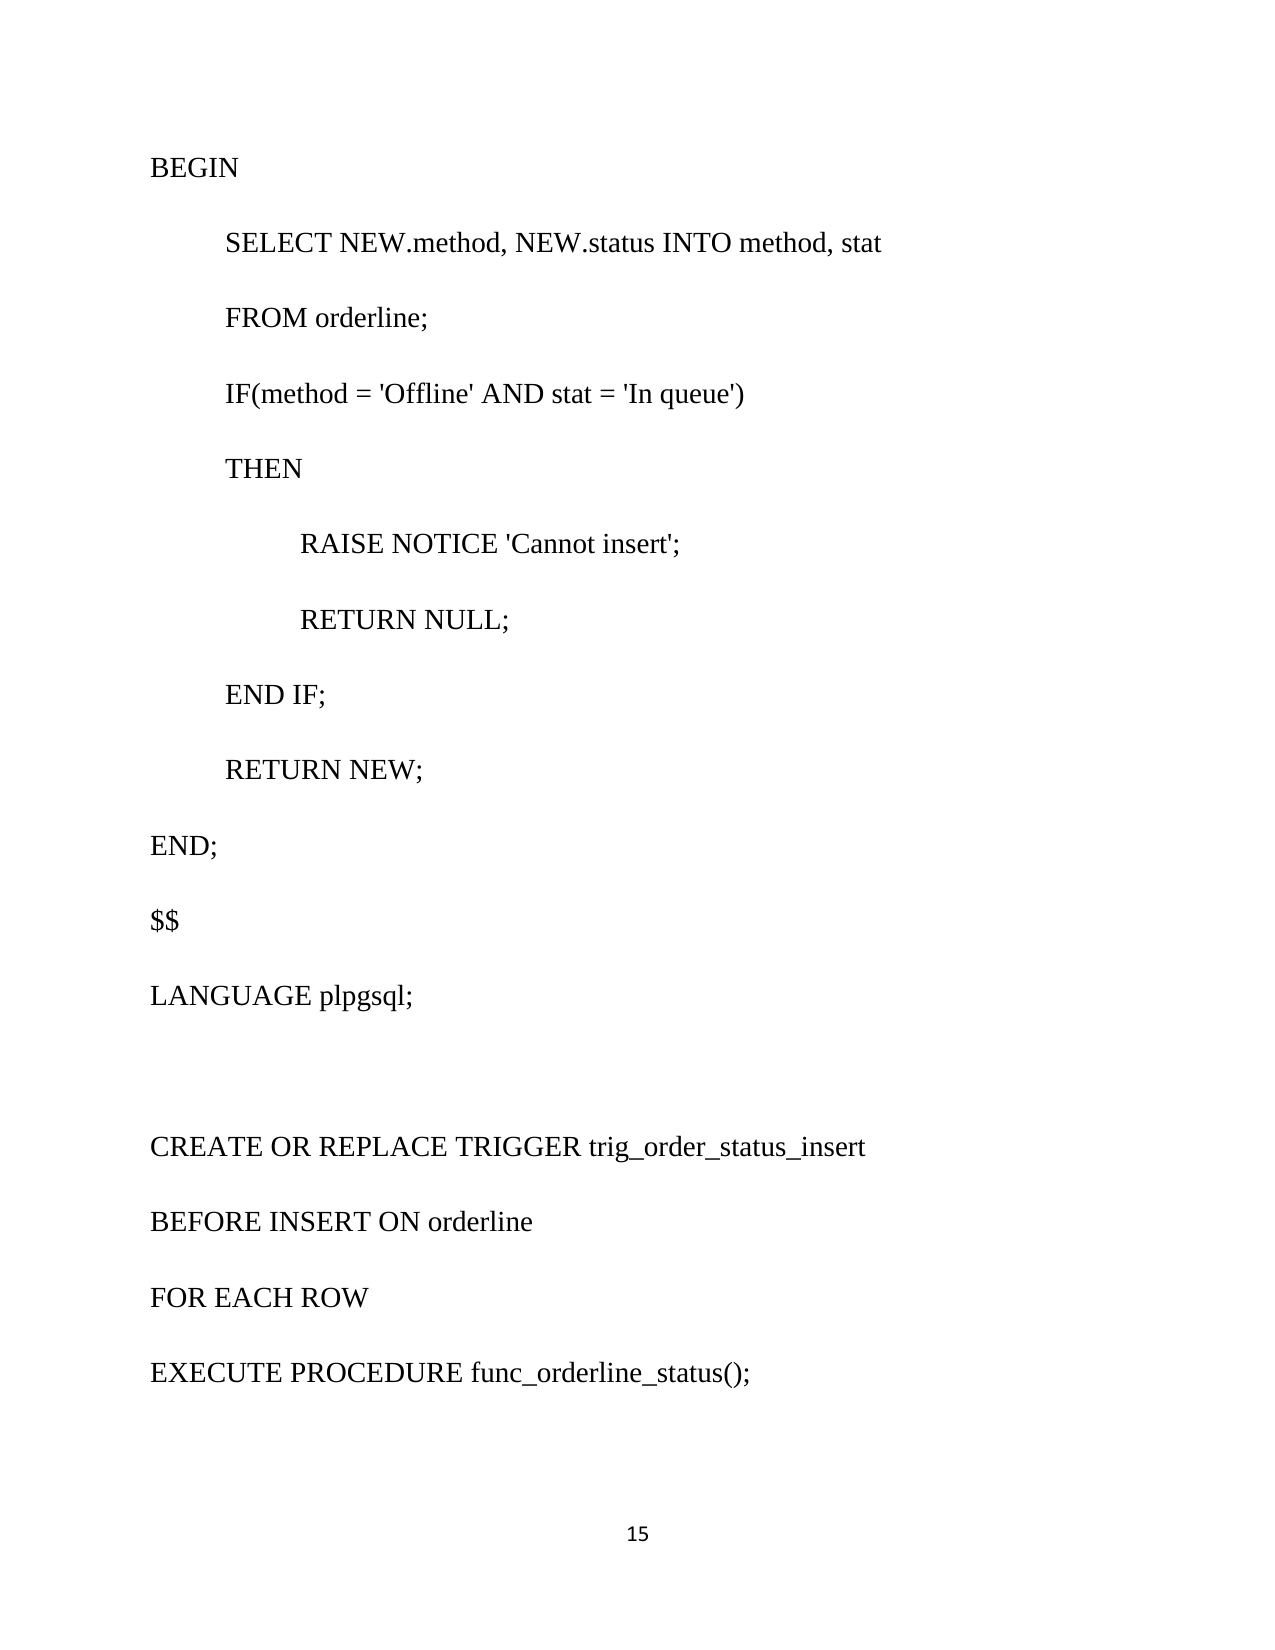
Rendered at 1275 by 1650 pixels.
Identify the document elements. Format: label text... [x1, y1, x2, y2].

text IF(method = 'Offline' AND stat = 'In queue') [150, 376, 1125, 409]
text EXECUTE PROCEDURE func_orderline_status(); [150, 1355, 1125, 1388]
text RETURN NEW; [150, 752, 1125, 786]
text RETURN NULL; [150, 602, 1125, 635]
text FOR EACH ROW [150, 1280, 1125, 1313]
text END IF; [150, 677, 1125, 711]
text BEGIN [150, 150, 1125, 183]
text THEN [150, 451, 1125, 485]
text RAISE NOTICE 'Cannot insert'; [150, 527, 1125, 560]
text $$ [150, 903, 1125, 937]
text FROM orderline; [150, 301, 1125, 334]
text LANGUAGE plpgsql; [150, 978, 1125, 1012]
text END; [150, 828, 1125, 861]
text BEFORE INSERT ON orderline [150, 1204, 1125, 1238]
text CREATE OR REPLACE TRIGGER trig_order_status_insert [150, 1129, 1125, 1163]
text SELECT NEW.method, NEW.status INTO method, stat [150, 225, 1125, 259]
